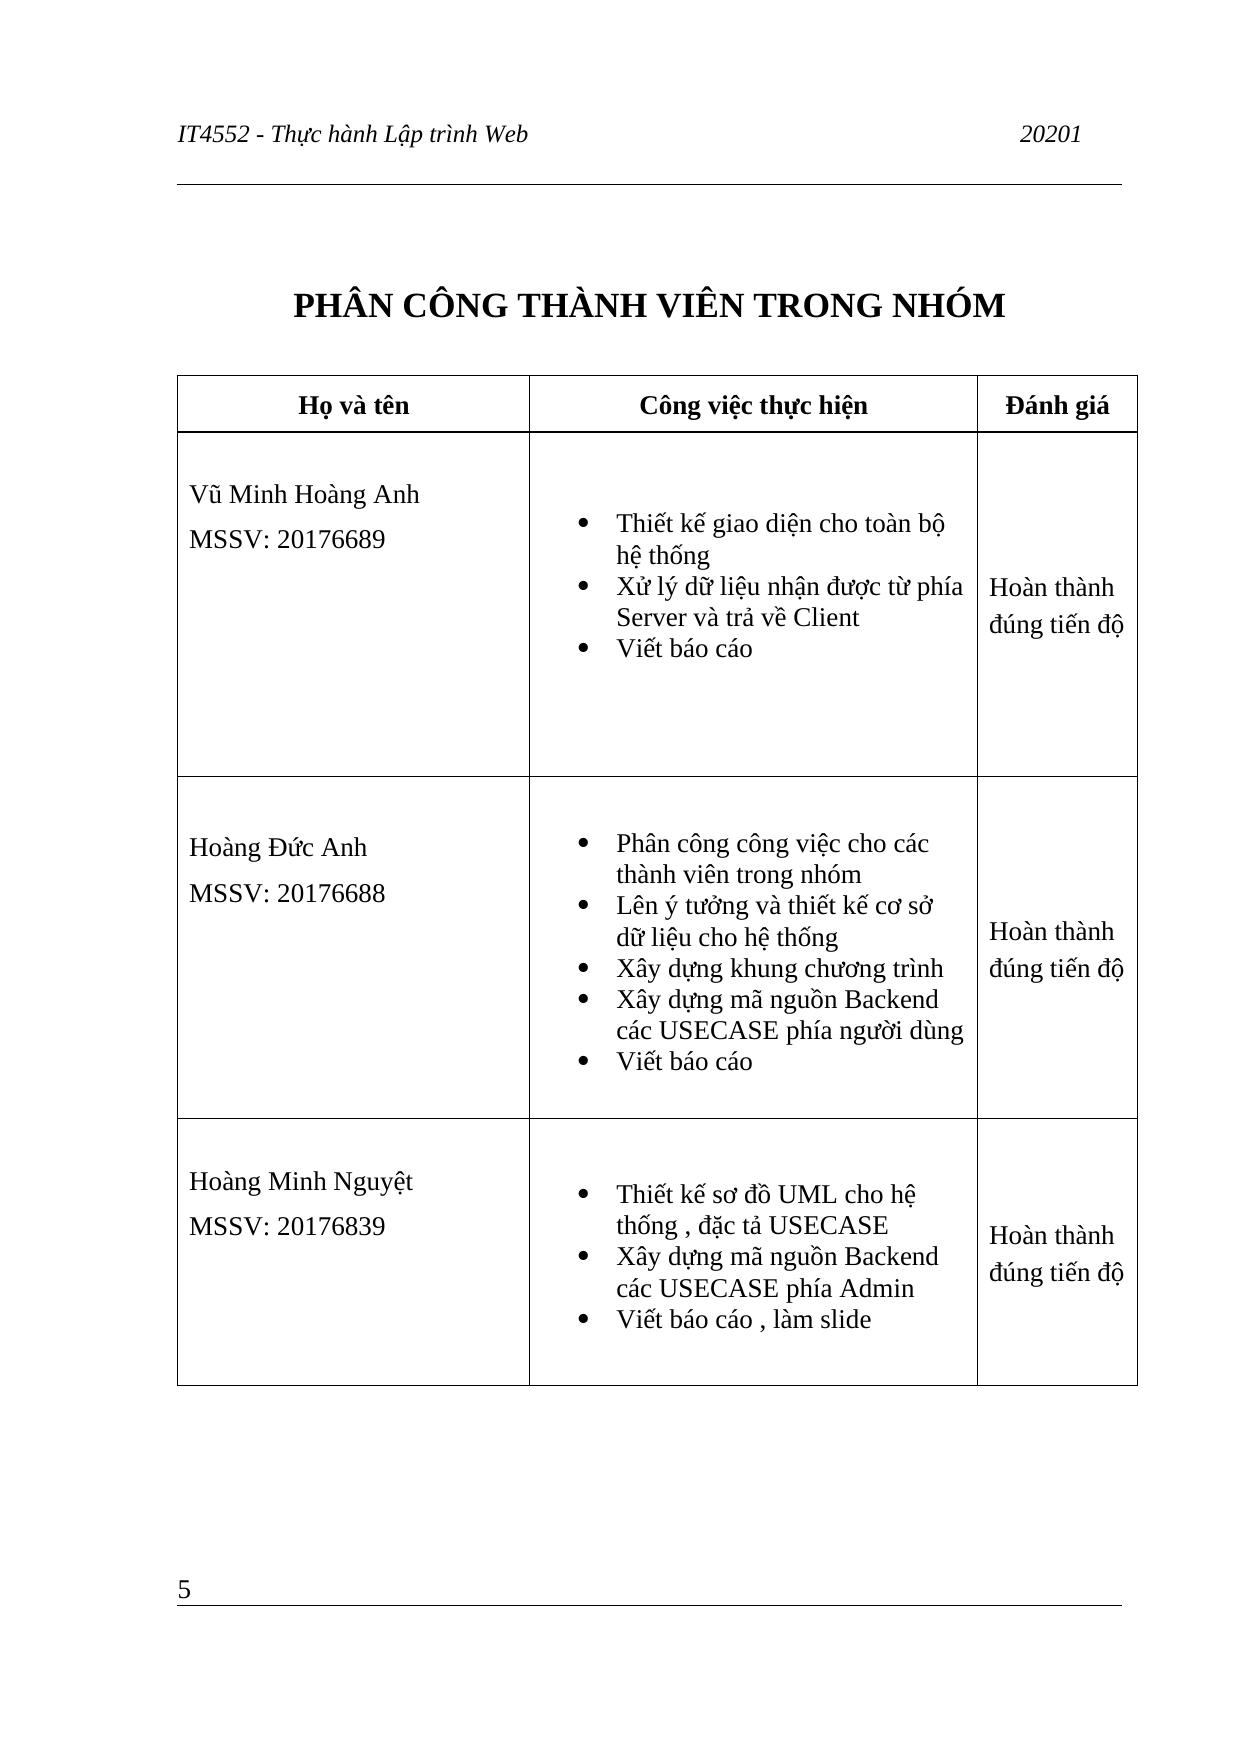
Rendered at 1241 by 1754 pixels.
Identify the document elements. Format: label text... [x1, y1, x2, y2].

table_header Họ và tên [178, 376, 529, 431]
table_cell Vũ Minh Hoàng Anh MSSV: 20176689 [178, 433, 529, 776]
table_header Công việc thực hiện [530, 376, 977, 431]
table_cell Hoàn thành đúng tiến độ [978, 433, 1137, 776]
table_cell Phân công công việc cho các thành viên trong nhóm Lên ý tưởng và thiết kế cơ sở dữ liệu cho hệ thống Xây dựng khung chương trình Xây dựng mã nguồn Backend các USECASE phía người dùng Viết báo cáo [530, 777, 977, 1118]
table_cell Hoàng Minh Nguyệt MSSV: 20176839 [178, 1119, 529, 1384]
table_cell Hoàn thành đúng tiến độ [978, 777, 1137, 1118]
table_cell Hoàn thành đúng tiến độ [978, 1119, 1137, 1384]
table_cell Hoàng Đức Anh MSSV: 20176688 [178, 777, 529, 1118]
table_cell Thiết kế sơ đồ UML cho hệ thống , đặc tả USECASE Xây dựng mã nguồn Backend các USECASE phía Admin Viết báo cáo , làm slide [530, 1119, 977, 1384]
table_header Đánh giá [978, 376, 1137, 431]
table_cell Thiết kế giao diện cho toàn bộ hệ thống Xử lý dữ liệu nhận được từ phía Server và trả về Client Viết báo cáo [530, 433, 977, 776]
subtitle PHÂN CÔNG THÀNH VIÊN TRONG NHÓM [177, 250, 1122, 325]
